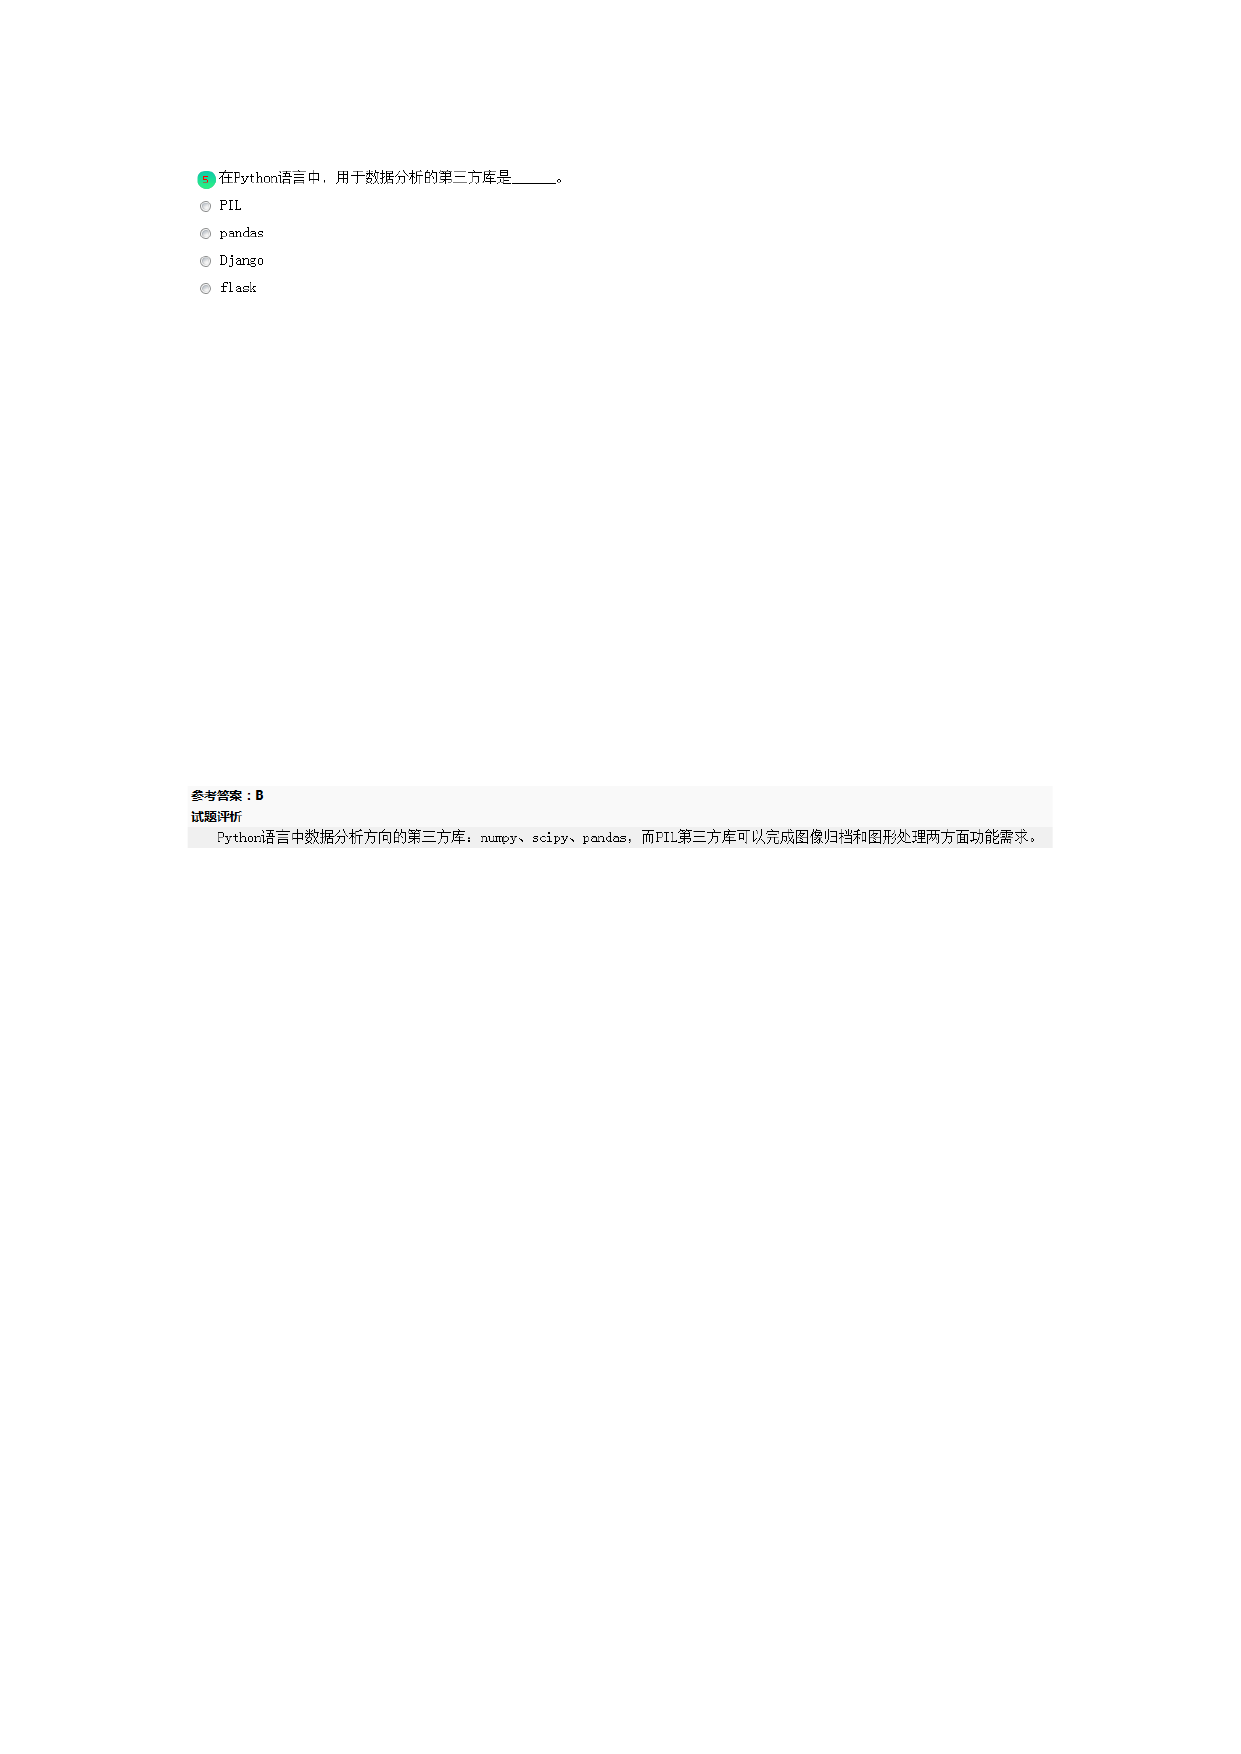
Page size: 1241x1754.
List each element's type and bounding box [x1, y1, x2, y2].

picture [187, 162, 1053, 848]
